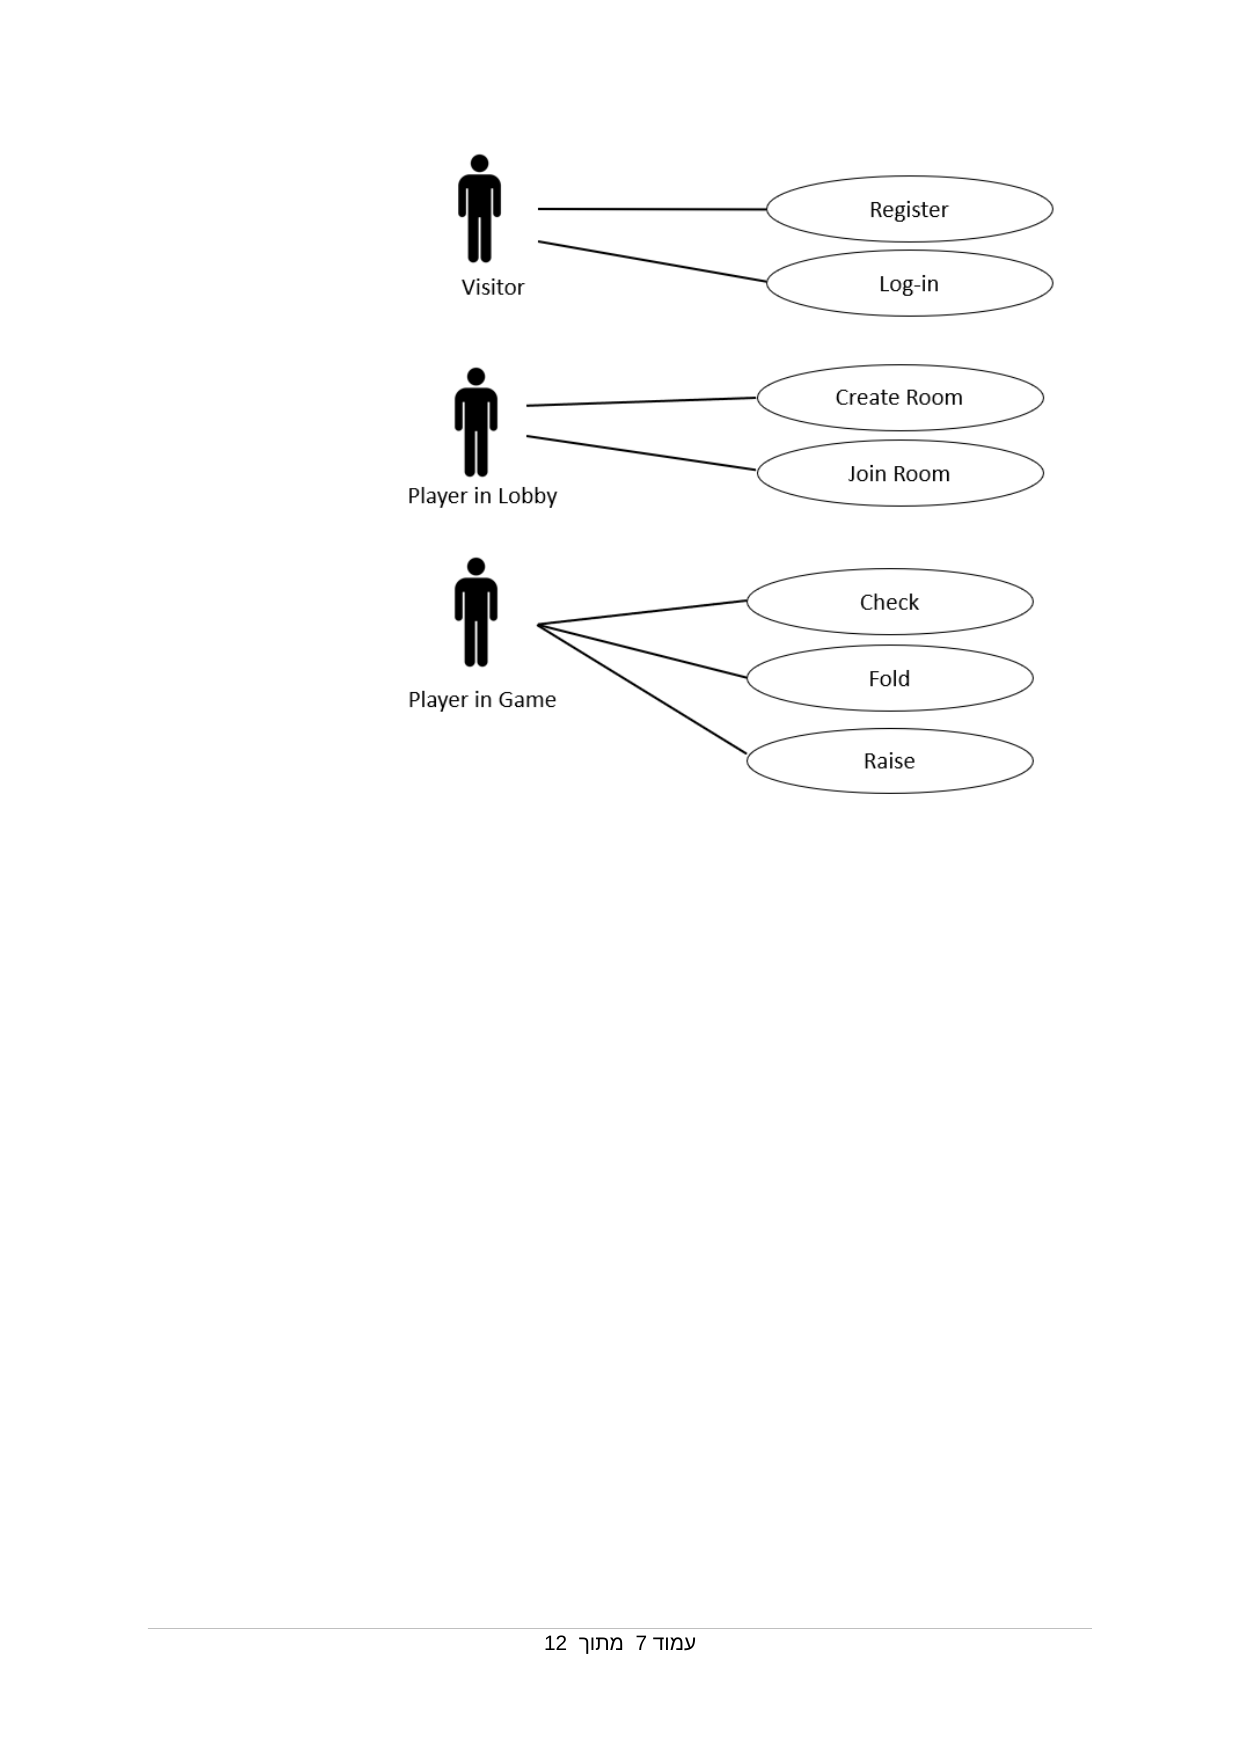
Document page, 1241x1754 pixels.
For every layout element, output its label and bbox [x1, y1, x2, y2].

picture [356, 135, 1093, 837]
